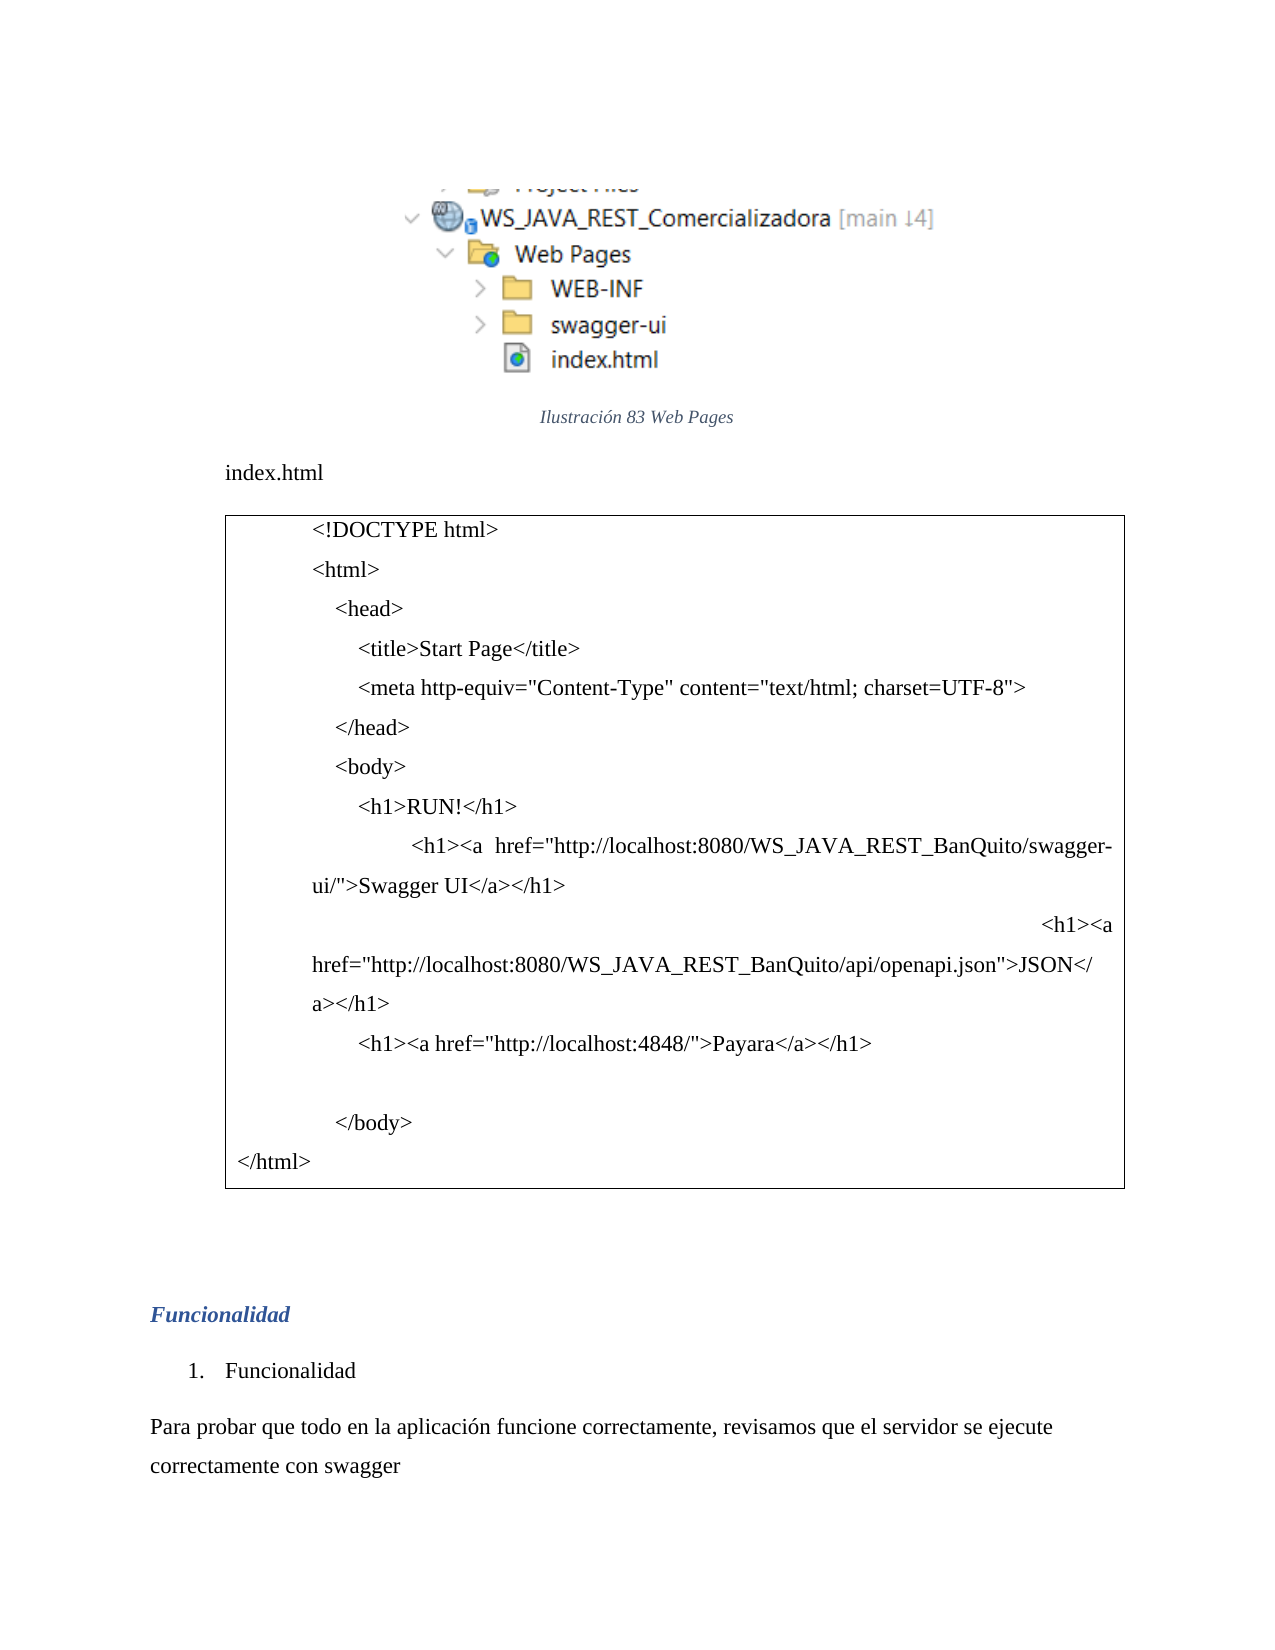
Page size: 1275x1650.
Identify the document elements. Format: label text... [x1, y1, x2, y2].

list index.html [225, 459, 1125, 486]
text Ilustración 83 Web Pages [150, 406, 1125, 428]
text Para probar que todo en la aplicación funcione correctamente, revisamos que el servidor se ejecute correctamente con swagger [150, 1413, 1125, 1479]
list Funcionalidad [187, 1357, 1125, 1383]
picture [404, 189, 946, 376]
text Funcionalidad [150, 1301, 1125, 1327]
table_header <!DOCTYPE html> <html> <head> <title>Start Page</title> <meta http-equiv="Content-Type" content="text/html; charset=UTF-8"> </head> <body> <h1>RUN!</h1> <h1><a href="http://localhost:8080/WS_JAVA_REST_BanQuito/swagger-ui/">Swagger UI</a></h1> <h1><a href="http://localhost:8080/WS_JAVA_REST_BanQuito/api/openapi.json">JSON</a></h1> <h1><a href="http://localhost:4848/">Payara</a></h1> </body> </html> [226, 516, 1124, 1187]
